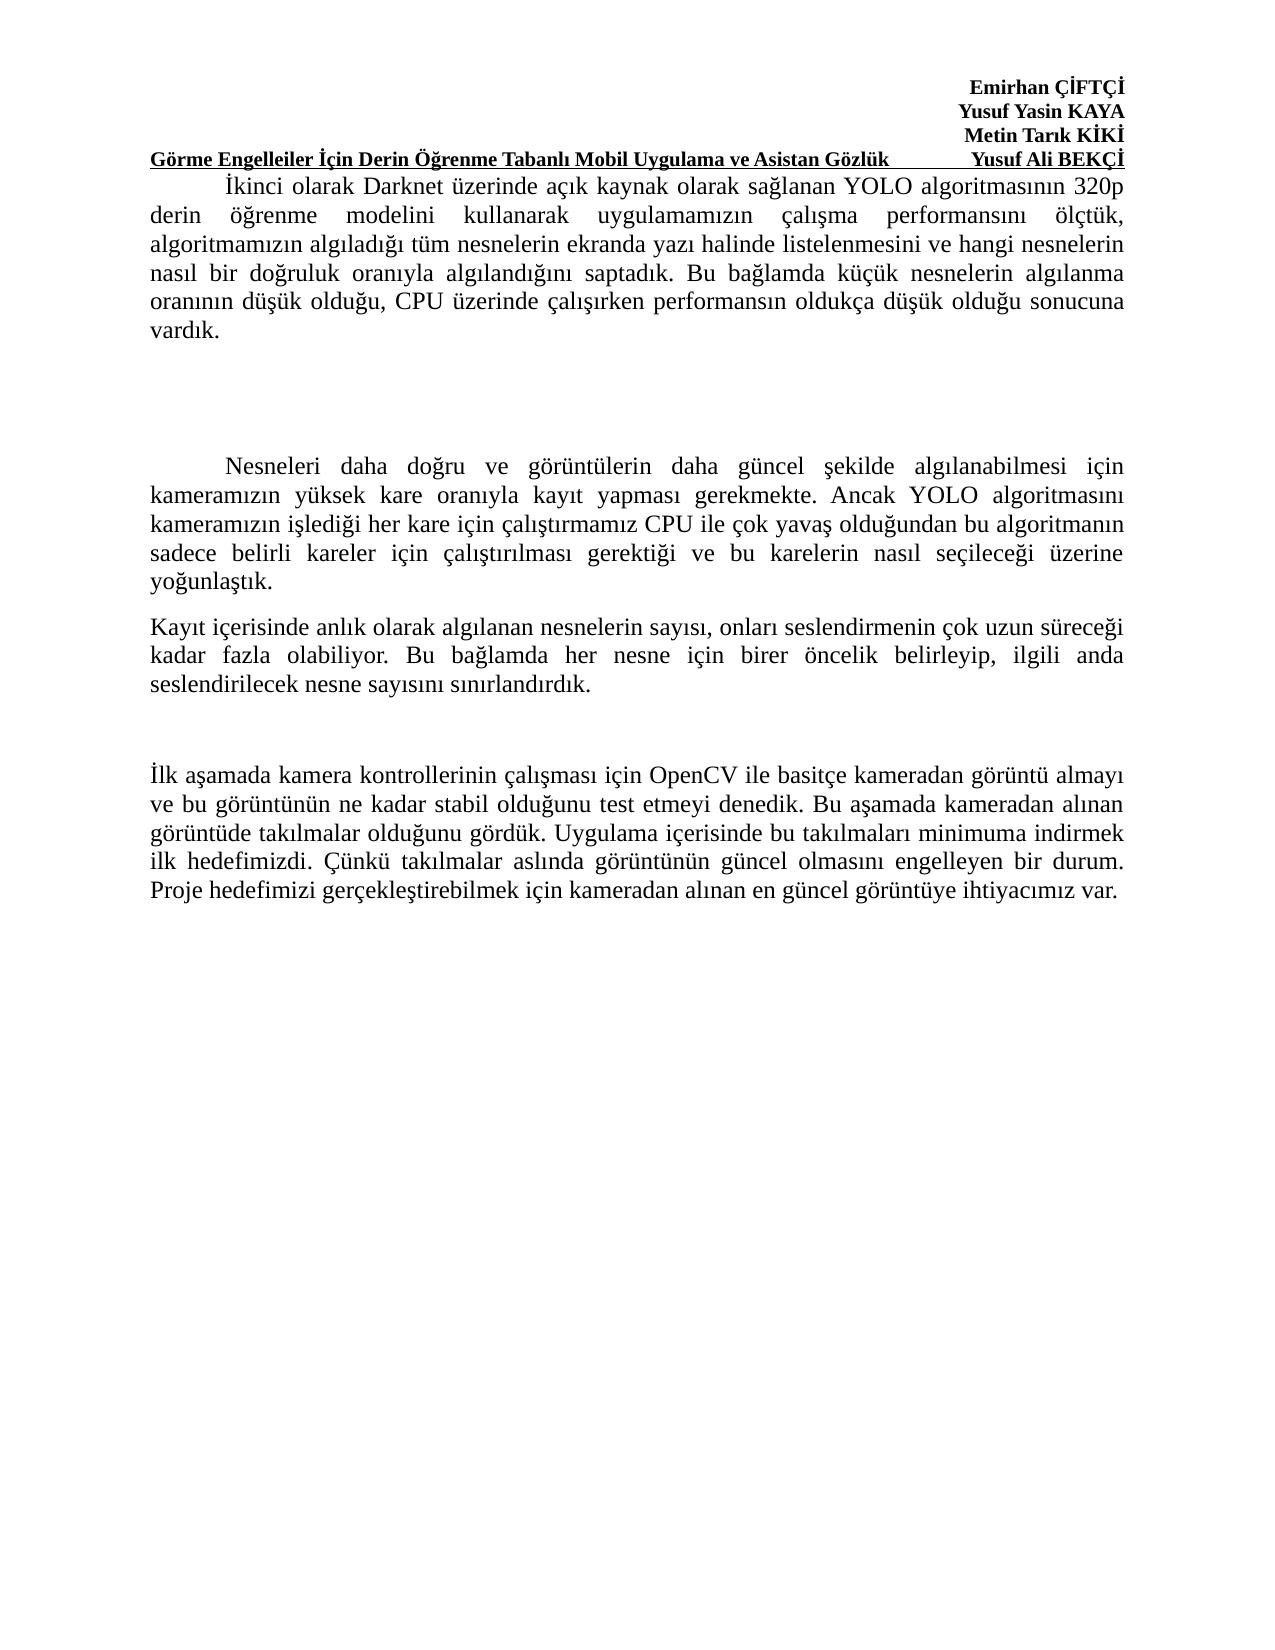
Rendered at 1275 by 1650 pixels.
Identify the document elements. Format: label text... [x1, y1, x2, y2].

text İlk aşamada kamera kontrollerinin çalışması için OpenCV ile basitçe kameradan görüntü almayı ve bu görüntünün ne kadar stabil olduğunu test etmeyi denedik. Bu aşamada kameradan alınan görüntüde takılmalar olduğunu gördük. Uygulama içerisinde bu takılmaları minimuma indirmek ilk hedefimizdi. Çünkü takılmalar aslında görüntünün güncel olmasını engelleyen bir durum. Proje hedefimizi gerçekleştirebilmek için kameradan alınan en güncel görüntüye ihtiyacımız var. [150, 760, 1125, 932]
text İkinci olarak Darknet üzerinde açık kaynak olarak sağlanan YOLO algoritmasının 320p derin öğrenme modelini kullanarak uygulamamızın çalışma performansını ölçtük, algoritmamızın algıladığı tüm nesnelerin ekranda yazı halinde listelenmesini ve hangi nesnelerin nasıl bir doğruluk oranıyla algılandığını saptadık. Bu bağlamda küçük nesnelerin algılanma oranının düşük olduğu, CPU üzerinde çalışırken performansın oldukça düşük olduğu sonucuna vardık. [150, 171, 1125, 344]
text Kayıt içerisinde anlık olarak algılanan nesnelerin sayısı, onları seslendirmenin çok uzun süreceği kadar fazla olabiliyor. Bu bağlamda her nesne için birer öncelik belirleyip, ilgili anda seslendirilecek nesne sayısını sınırlandırdık. [150, 612, 1125, 698]
text Nesneleri daha doğru ve görüntülerin daha güncel şekilde algılanabilmesi için kameramızın yüksek kare oranıyla kayıt yapması gerekmekte. Ancak YOLO algoritmasını kameramızın işlediği her kare için çalıştırmamız CPU ile çok yavaş olduğundan bu algoritmanın sadece belirli kareler için çalıştırılması gerektiği ve bu karelerin nasıl seçileceği üzerine yoğunlaştık. [150, 451, 1125, 595]
